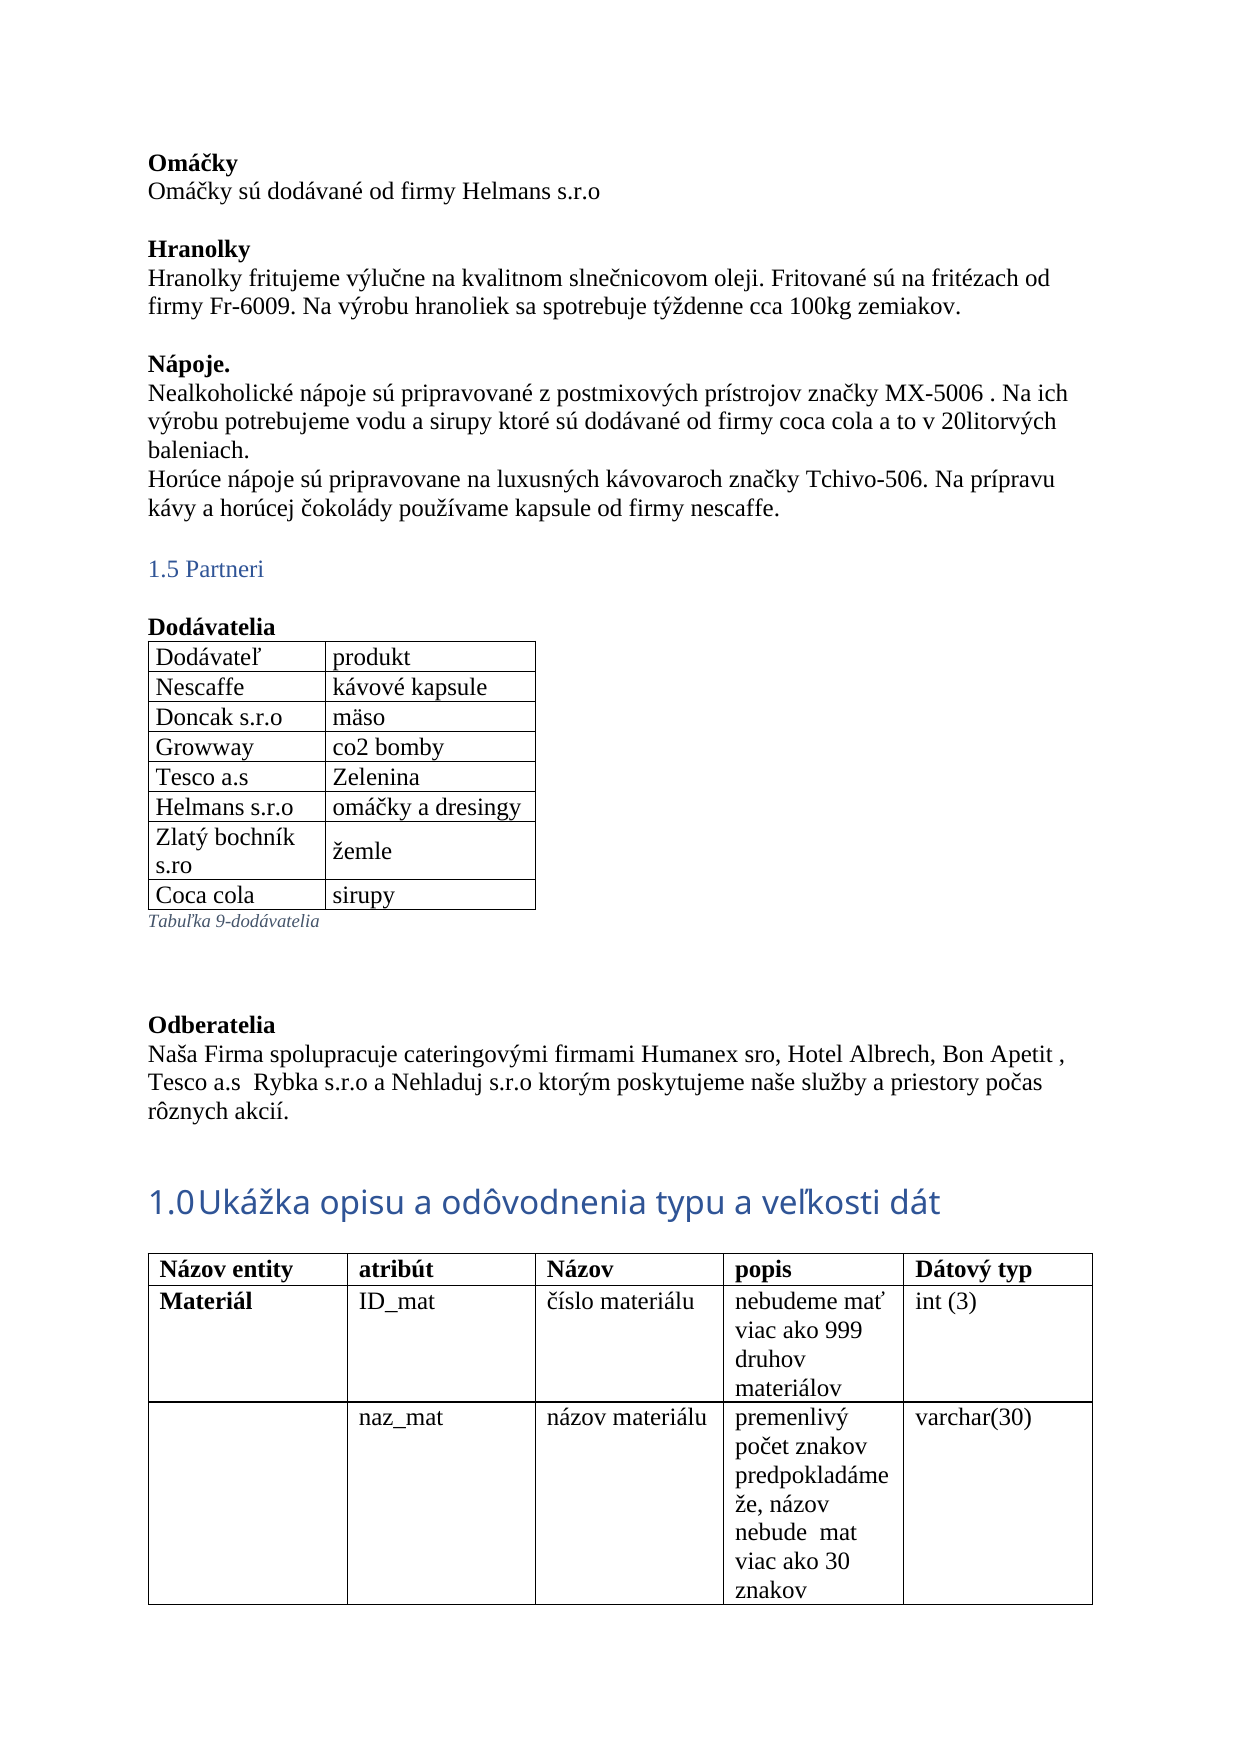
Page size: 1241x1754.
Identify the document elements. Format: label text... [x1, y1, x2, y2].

table_header atribút [348, 1254, 535, 1285]
text Nápoje. [148, 349, 1093, 378]
table_cell Doncak s.r.o [149, 702, 325, 731]
table_cell int (3) [904, 1286, 1092, 1401]
table_cell naz_mat [348, 1403, 535, 1604]
table_cell názov materiálu [536, 1403, 723, 1604]
text Horúce nápoje sú pripravovane na luxusných kávovaroch značky Tchivo-506. Na prípravu kávy a horúcej čokolády používame kapsule od firmy nescaffe. [148, 464, 1093, 521]
subtitle 1.5 Partneri [148, 554, 1093, 583]
table_cell Materiál [149, 1286, 347, 1401]
text Hranolky fritujeme výlučne na kvalitnom slnečnicovom oleji. Fritované sú na fritézach od firmy Fr-6009. Na výrobu hranoliek sa spotrebuje týždenne cca 100kg zemiakov. [148, 263, 1093, 320]
table_cell omáčky a dresingy [326, 792, 535, 821]
table_cell Coca cola [149, 880, 325, 909]
table_cell co2 bomby [326, 732, 535, 761]
table_cell číslo materiálu [536, 1286, 723, 1401]
table_cell Nescaffe [149, 672, 325, 701]
table_cell mäso [326, 702, 535, 731]
subtitle Ukážka opisu a odôvodnenia typu a veľkosti dát [148, 1179, 1093, 1224]
text Tabuľka 9-dodávatelia [148, 910, 1093, 932]
table_cell Tesco a.s [149, 762, 325, 791]
table_cell ID_mat [348, 1286, 535, 1401]
text Dodávatelia [148, 612, 1093, 641]
table_header Názov [536, 1254, 723, 1285]
text Hranolky [148, 234, 1093, 263]
table_cell sirupy [326, 880, 535, 909]
table_cell [149, 1403, 347, 1604]
table_cell žemle [326, 822, 535, 879]
table_cell kávové kapsule [326, 672, 535, 701]
table_cell varchar(30) [904, 1403, 1092, 1604]
text Odberatelia [148, 1010, 1093, 1039]
text Omáčky [148, 148, 1093, 176]
table_cell premenlivý počet znakov predpokladáme že, názov nebude mat viac ako 30 znakov [724, 1403, 903, 1604]
table_header Názov entity [149, 1254, 347, 1285]
table_cell Zlatý bochník s.ro [149, 822, 325, 879]
table_header Dodávateľ [149, 642, 325, 671]
text Naša Firma spolupracuje cateringovými firmami Humanex sro, Hotel Albrech, Bon Apetit , Tesco a.s Rybka s.r.o a Nehladuj s.r.o ktorým poskytujeme naše služby a priestory počas rôznych akcií. [148, 1039, 1093, 1125]
table_header produkt [326, 642, 535, 671]
text Omáčky sú dodávané od firmy Helmans s.r.o [148, 176, 1093, 205]
table_cell nebudeme mať viac ako 999 druhov materiálov [724, 1286, 903, 1401]
table_header popis [724, 1254, 903, 1285]
text Nealkoholické nápoje sú pripravované z postmixových prístrojov značky MX-5006 . Na ich výrobu potrebujeme vodu a sirupy ktoré sú dodávané od firmy coca cola a to v 20litorvých baleniach. [148, 378, 1093, 464]
table_cell Growway [149, 732, 325, 761]
table_cell Zelenina [326, 762, 535, 791]
table_cell Helmans s.r.o [149, 792, 325, 821]
table_header Dátový typ [904, 1254, 1092, 1285]
